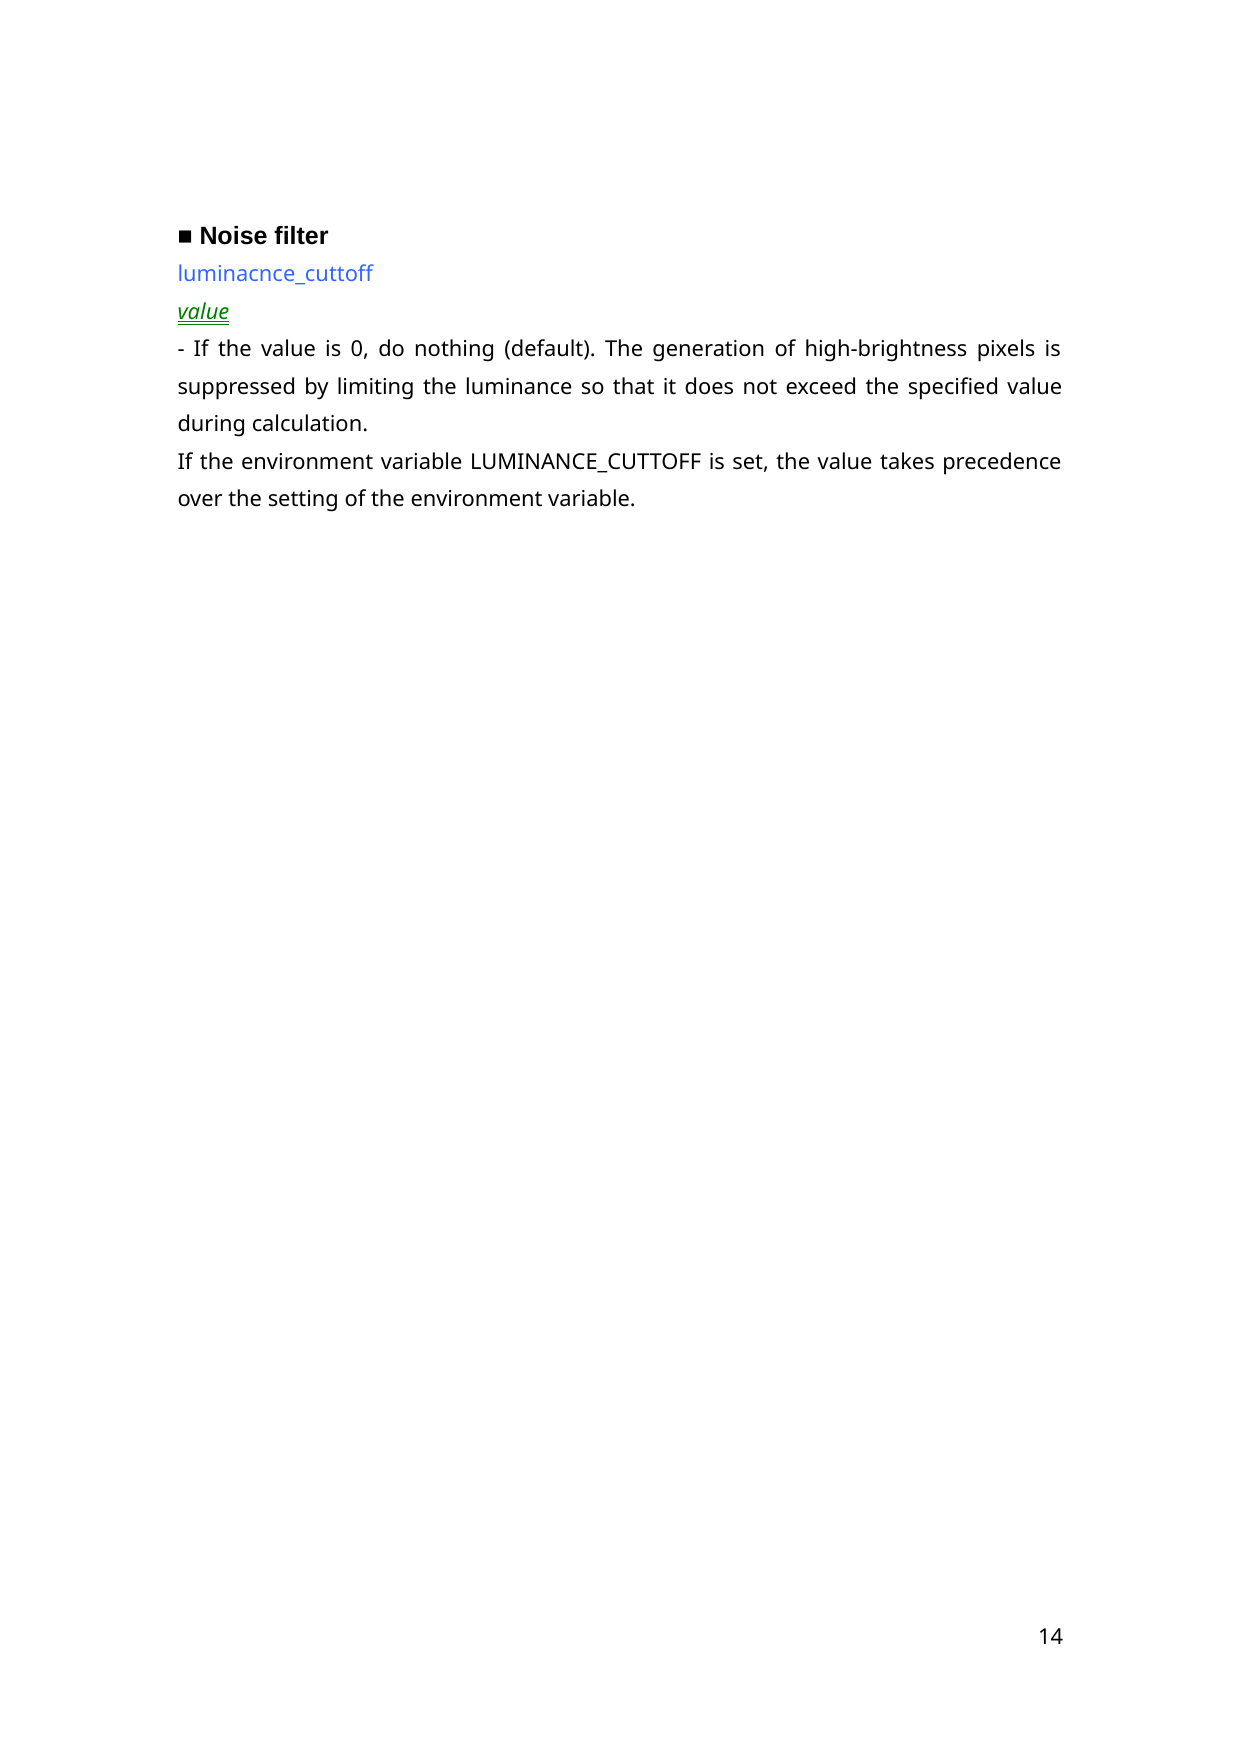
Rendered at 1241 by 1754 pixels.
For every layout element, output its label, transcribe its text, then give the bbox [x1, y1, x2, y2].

text If the environment variable LUMINANCE_CUTTOFF is set, the value takes precedence over the setting of the environment variable. [177, 442, 1063, 517]
subtitle ■ Noise filter [177, 217, 1063, 254]
text - If the value is 0, do nothing (default). The generation of high-brightness pixels is suppressed by limiting the luminance so that it does not exceed the specified value during calculation. [177, 329, 1063, 442]
text luminacnce_cuttoff [177, 254, 1063, 292]
text value [177, 292, 1063, 329]
